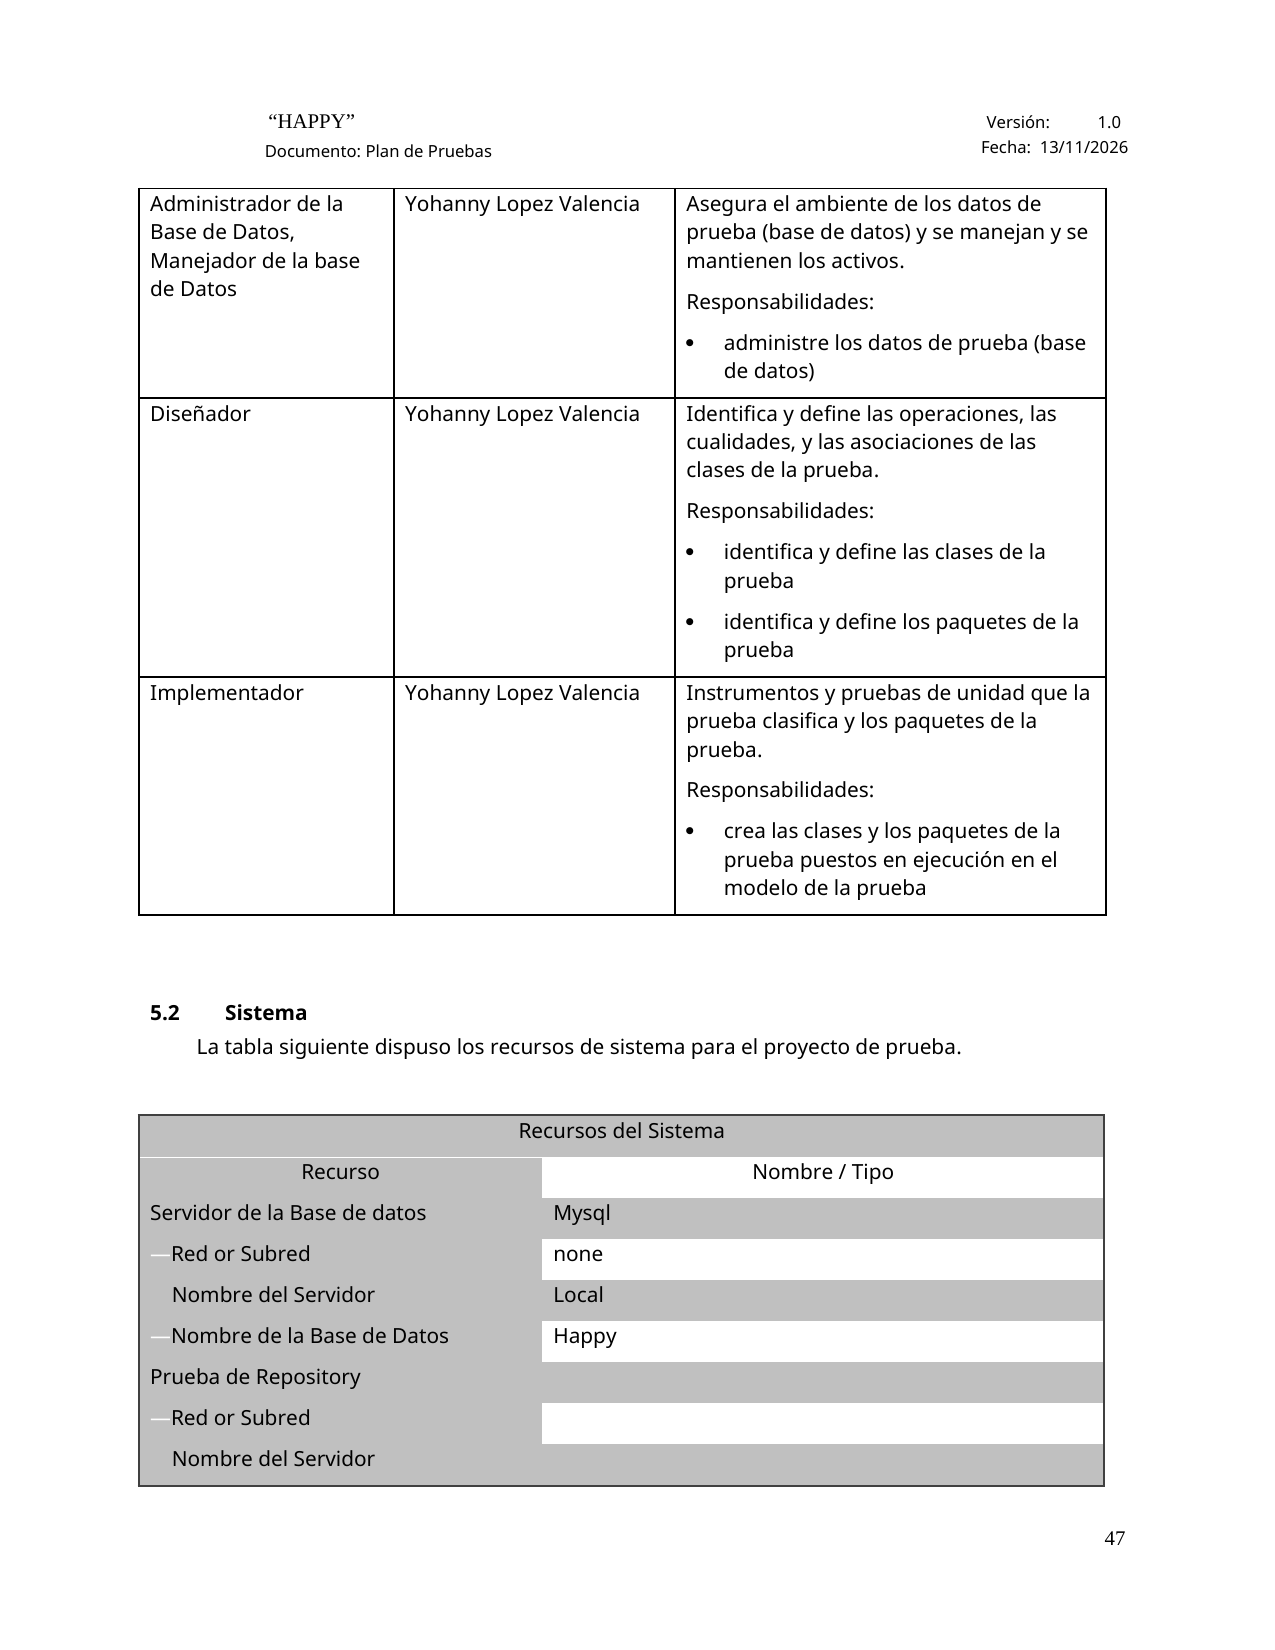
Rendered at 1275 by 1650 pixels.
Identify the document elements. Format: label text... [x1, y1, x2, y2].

table_cell [542, 1444, 1103, 1485]
table_cell Nombre / Tipo [542, 1158, 1103, 1198]
table_cell Administrador de de Datos, Manejador de la base de Datos [140, 189, 393, 397]
table_cell Nombre del Servidor [140, 1444, 542, 1485]
table_cell Nombre del Servidor [140, 1280, 542, 1321]
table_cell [395, 189, 674, 397]
table_cell Prueba de Repository [140, 1362, 542, 1403]
table_cell Identifica y define las operaciones, las cualidades, y las asociaciones de las clases de la prueba. Responsabilidades: identifica y define las clases de la prueba identifica y define los paquetes de la prueba [676, 399, 1105, 676]
table_cell Happy [542, 1321, 1103, 1362]
table_header Recursos del Sistema [140, 1116, 1103, 1157]
subtitle Sistema [150, 998, 1125, 1026]
table_cell none [542, 1239, 1103, 1280]
table_cell —Red or Subred [140, 1239, 542, 1280]
table_cell Servidor de de datos [140, 1198, 542, 1239]
table_cell Yohanny Lopez Valencia [395, 399, 674, 676]
table_cell Diseñador [140, 399, 393, 676]
table_cell Instrumentos y pruebas de unidad que la prueba clasifica y los paquetes de la prueba. Responsabilidades: crea las clases y los paquetes de la prueba puestos en ejecución en el modelo de la prueba [676, 678, 1105, 914]
table_cell Local [542, 1280, 1103, 1321]
table_cell Recurso [140, 1158, 542, 1198]
table_cell Yohanny Lopez Valencia [395, 678, 674, 914]
table_cell [542, 1362, 1103, 1403]
table_cell [542, 1403, 1103, 1444]
table_cell Mysql [542, 1198, 1103, 1239]
table_cell —Red or Subred [140, 1403, 542, 1444]
table_cell Asegura el ambiente de los datos de prueba (base de datos) y se manejan y se mantienen los activos. Responsabilidades: administre los datos de prueba (base de datos) [676, 189, 1105, 397]
text La tabla siguiente dispuso los recursos de sistema para el proyecto de prueba. [150, 1032, 1125, 1061]
table_cell —Nombre de de Datos [140, 1321, 542, 1362]
table_cell Implementador [140, 678, 393, 914]
